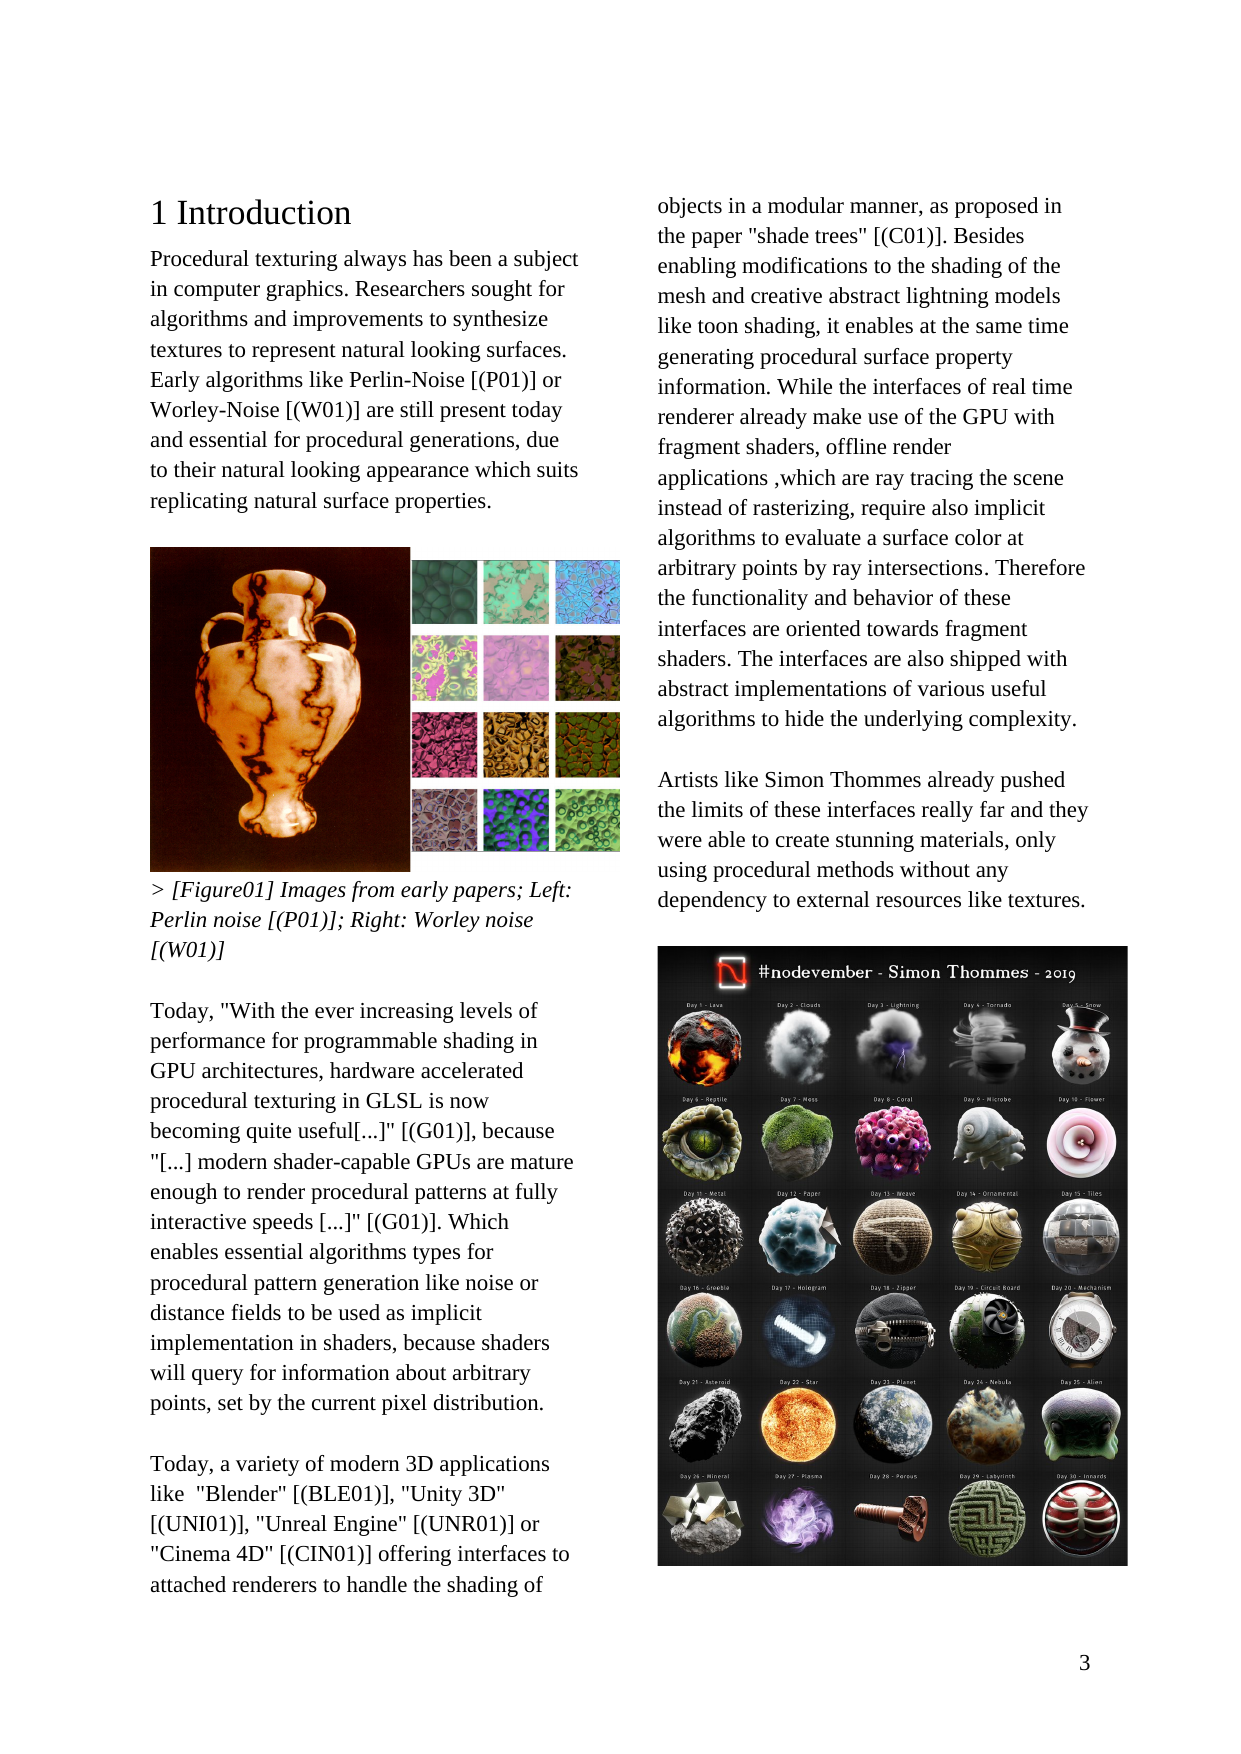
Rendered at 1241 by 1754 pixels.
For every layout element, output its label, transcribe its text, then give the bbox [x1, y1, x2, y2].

text Today, "With the ever increasing levels of performance for programmable shading in GPU architectures, hardware accelerated procedural texturing in GLSL is now becoming quite useful[...]" [(G01)], because "[...] modern shader-capable GPUs are mature enough to render procedural patterns at fully interactive speeds [...]" [(G01)]. Which enables essential algorithms types for procedural pattern generation like noise or distance fields to be used as implicit implementation in shaders, because shaders will query for information about arbitrary points, set by the current pixel distribution. [150, 997, 582, 1416]
picture [657, 946, 1128, 1566]
picture [150, 547, 620, 872]
text > [Figure01] Images from early papers; Left: Perlin noise [(P01)]; Right: Worley noise [(W01)] [150, 876, 582, 963]
text Artists like Simon Thommes already pushed the limits of these interfaces really far and they were able to create stunning materials, only using procedural methods without any dependency to external resources like textures. [657, 766, 1090, 913]
text Today, a variety of modern 3D applications like "Blender" [(BLE01)], "Unity 3D" [(UNI01)], "Unreal Engine" [(UNR01)] or "Cinema 4D" [(CIN01)] offering interfaces to attached renderers to handle the shading of objects in a modular manner, as proposed in the paper "shade trees" [(C01)]. Besides enabling modifications to the shading of the mesh and creative abstract lightning models like toon shading, it enables at the same time generating procedural surface property information. While the interfaces of real time renderer already make use of the GPU with fragment shaders, offline render applications ,which are ray tracing the scene instead of rasterizing, require also implicit algorithms to evaluate a surface color at arbitrary points by ray intersections. Therefore the functionality and behavior of these interfaces are oriented towards fragment shaders. The interfaces are also shipped with abstract implementations of various useful algorithms to hide the underlying complexity. [657, 192, 1090, 732]
text Procedural texturing always has been a subject in computer graphics. Researchers sought for algorithms and improvements to synthesize textures to represent natural looking surfaces. Early algorithms like Perlin-Noise [(P01)] or Worley-Noise [(W01)] are still present today and essential for procedural generations, due to their natural looking appearance which suits replicating natural surface properties. [150, 245, 582, 513]
text Today, a variety of modern 3D applications like "Blender" [(BLE01)], "Unity 3D" [(UNI01)], "Unreal Engine" [(UNR01)] or "Cinema 4D" [(CIN01)] offering interfaces to attached renderers to handle the shading of objects in a modular manner, as proposed in the paper "shade trees" [(C01)]. Besides enabling modifications to the shading of the mesh and creative abstract lightning models like toon shading, it enables at the same time generating procedural surface property information. While the interfaces of real time renderer already make use of the GPU with fragment shaders, offline render applications ,which are ray tracing the scene instead of rasterizing, require also implicit algorithms to evaluate a surface color at arbitrary points by ray intersections. Therefore the functionality and behavior of these interfaces are oriented towards fragment shaders. The interfaces are also shipped with abstract implementations of various useful algorithms to hide the underlying complexity. [150, 1450, 582, 1597]
subtitle 1 Introduction [150, 192, 582, 232]
